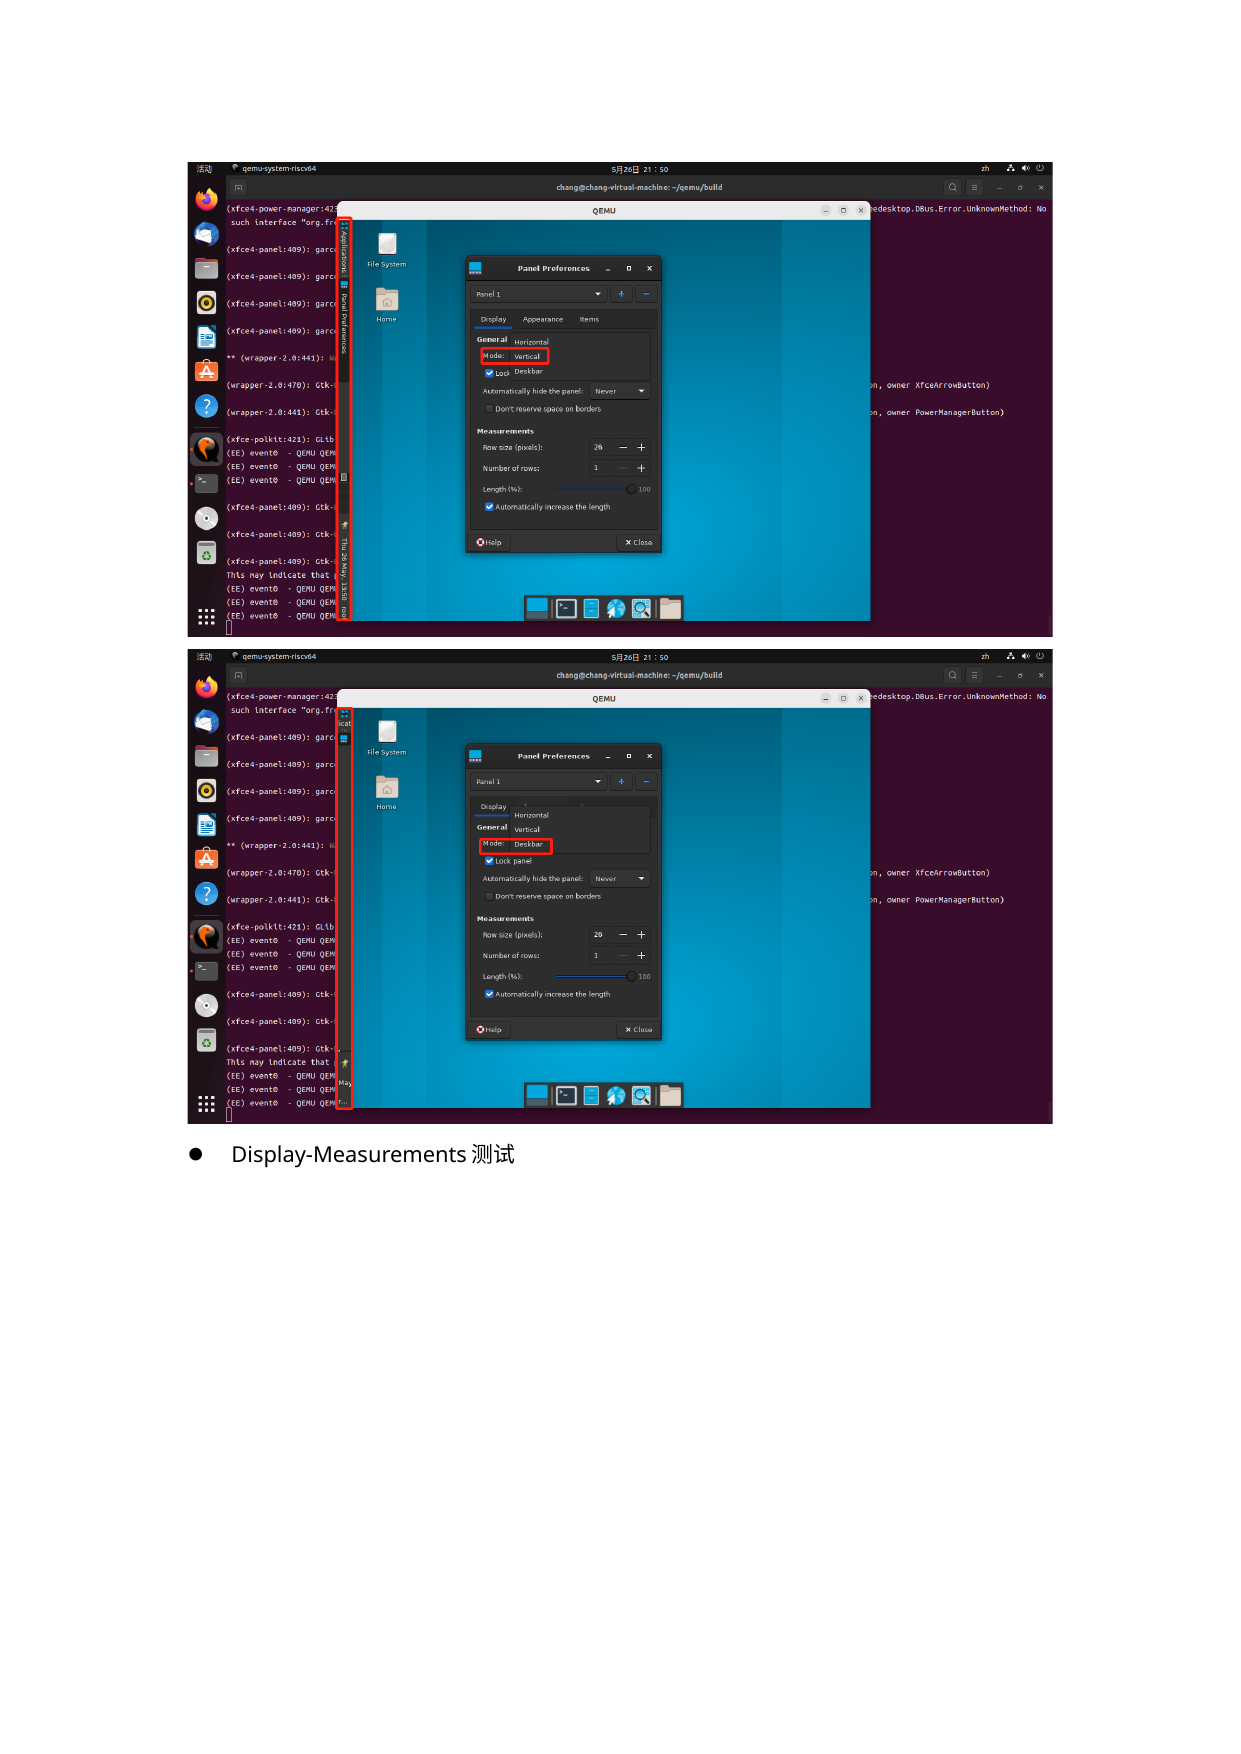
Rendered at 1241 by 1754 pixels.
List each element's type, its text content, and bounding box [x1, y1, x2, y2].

list Display-Measurements测试 [187, 1137, 1053, 1169]
picture [187, 162, 1053, 637]
picture [187, 649, 1053, 1124]
